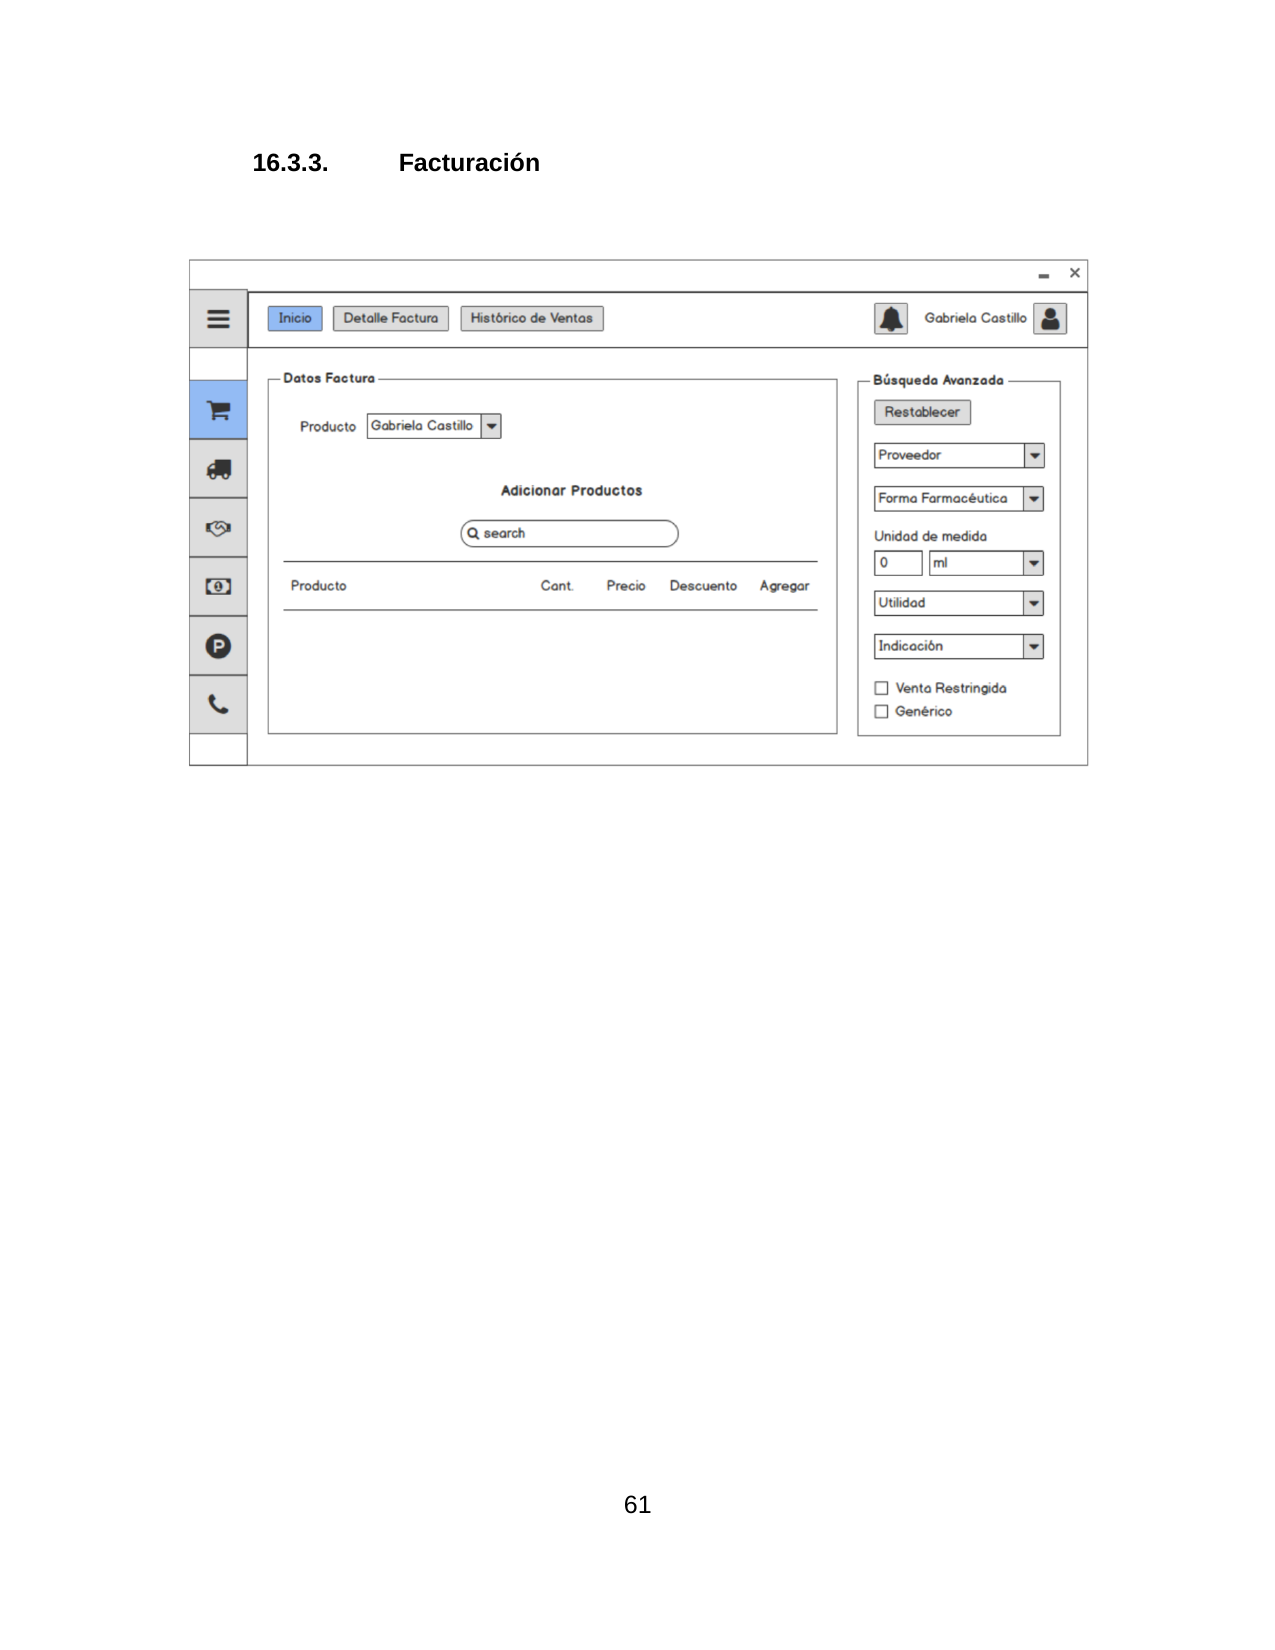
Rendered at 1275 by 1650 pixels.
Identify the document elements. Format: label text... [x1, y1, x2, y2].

picture [177, 250, 1098, 775]
subtitle Facturación [252, 148, 1098, 176]
